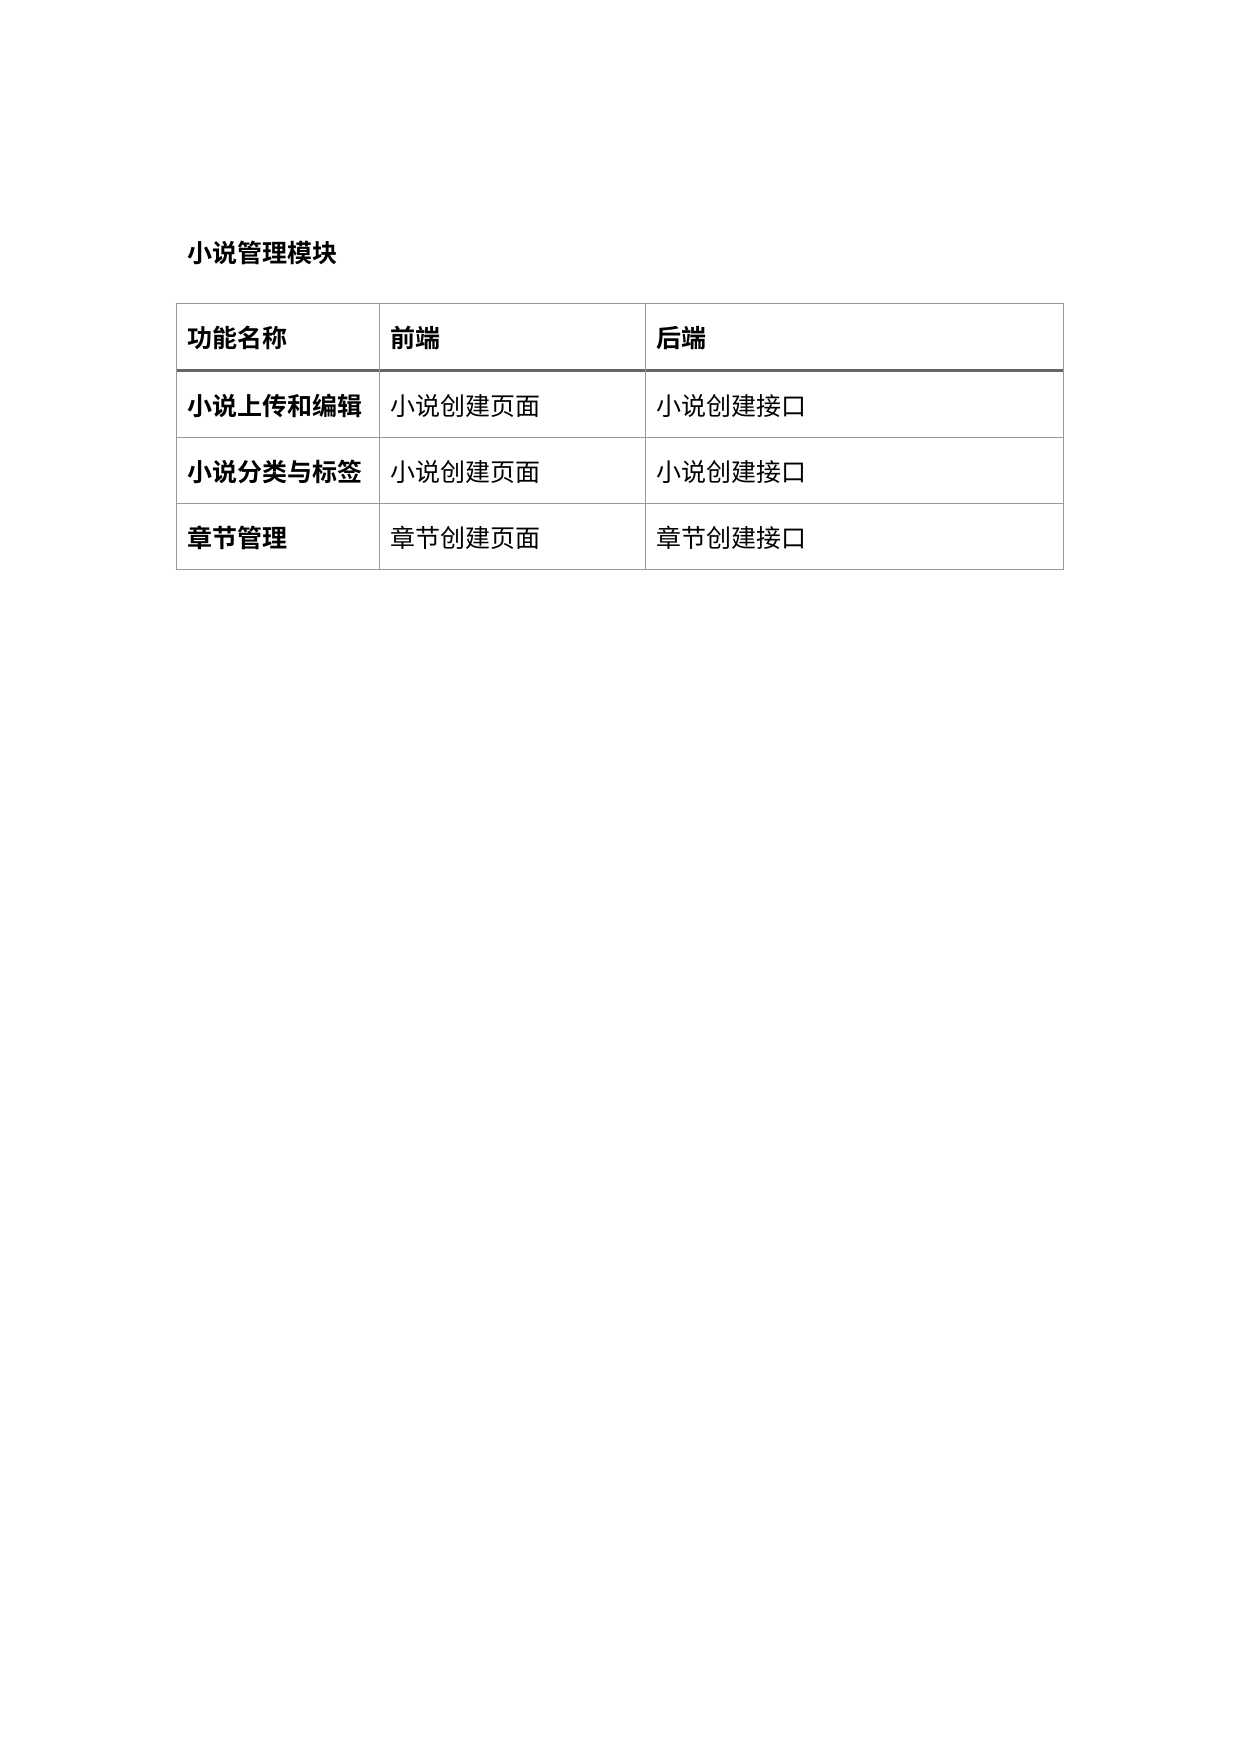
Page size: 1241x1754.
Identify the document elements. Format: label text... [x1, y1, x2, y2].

table_cell 小说创建接口 [646, 438, 1063, 503]
table_header 后端 [646, 304, 1063, 369]
table_cell 小说创建页面 [380, 372, 645, 437]
table_cell 小说上传和编辑 [177, 372, 379, 437]
table_cell 小说分类与标签 [177, 438, 379, 503]
table_cell 章节创建接口 [646, 504, 1063, 569]
table_cell 小说创建接口 [646, 372, 1063, 437]
table_cell 章节管理 [177, 504, 379, 569]
table_header 功能名称 [177, 304, 379, 369]
table_cell 章节创建页面 [380, 504, 645, 569]
subtitle 小说管理模块 [187, 219, 1053, 284]
table_header 前端 [380, 304, 645, 369]
table_cell 小说创建页面 [380, 438, 645, 503]
